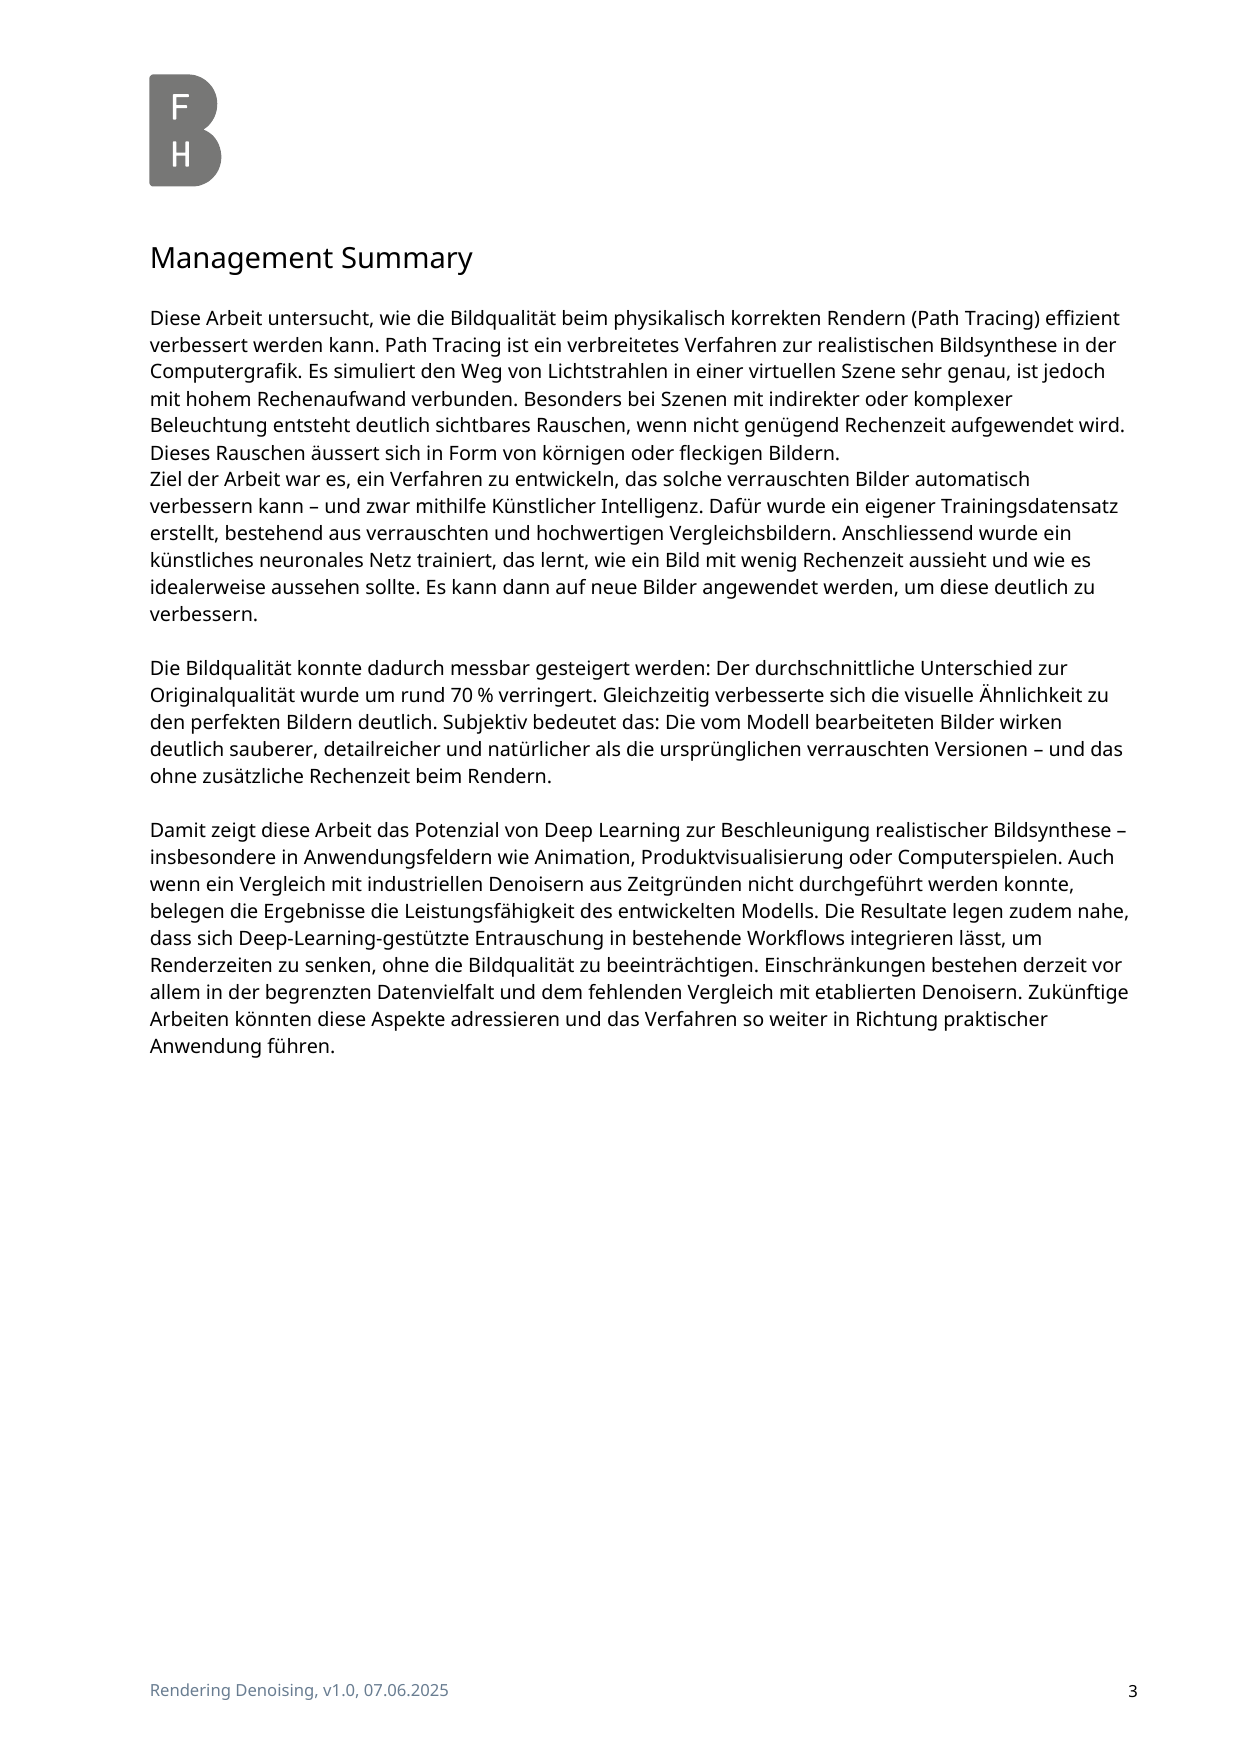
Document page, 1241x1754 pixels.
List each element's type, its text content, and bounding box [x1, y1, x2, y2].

text Ziel der Arbeit war es, ein Verfahren zu entwickeln, das solche verrauschten Bilder automatisch verbessern kann – und zwar mithilfe Künstlicher Intelligenz. Dafür wurde ein eigener Trainingsdatensatz erstellt, bestehend aus verrauschten und hochwertigen Vergleichsbildern. Anschliessend wurde ein künstliches neuronales Netz trainiert, das lernt, wie ein Bild mit wenig Rechenzeit aussieht und wie es idealerweise aussehen sollte. Es kann dann auf neue Bilder angewendet werden, um diese deutlich zu verbessern. [149, 466, 1136, 628]
text Diese Arbeit untersucht, wie die Bildqualität beim physikalisch korrekten Rendern (Path Tracing) effizient verbessert werden kann. Path Tracing ist ein verbreitetes Verfahren zur realistischen Bildsynthese in der Computergrafik. Es simuliert den Weg von Lichtstrahlen in einer virtuellen Szene sehr genau, ist jedoch mit hohem Rechenaufwand verbunden. Besonders bei Szenen mit indirekter oder komplexer Beleuchtung entsteht deutlich sichtbares Rauschen, wenn nicht genügend Rechenzeit aufgewendet wird. Dieses Rauschen äussert sich in Form von körnigen oder fleckigen Bildern. [149, 304, 1136, 466]
text Management Summary [149, 237, 1136, 277]
text Damit zeigt diese Arbeit das Potenzial von Deep Learning zur Beschleunigung realistischer Bildsynthese – insbesondere in Anwendungsfeldern wie Animation, Produktvisualisierung oder Computerspielen. Auch wenn ein Vergleich mit industriellen Denoisern aus Zeitgründen nicht durchgeführt werden konnte, belegen die Ergebnisse die Leistungsfähigkeit des entwickelten Modells. Die Resultate legen zudem nahe, dass sich Deep-Learning-gestützte Entrauschung in bestehende Workflows integrieren lässt, um Renderzeiten zu senken, ohne die Bildqualität zu beeinträchtigen. Einschränkungen bestehen derzeit vor allem in der begrenzten Datenvielfalt und dem fehlenden Vergleich mit etablierten Denoisern. Zukünftige Arbeiten könnten diese Aspekte adressieren und das Verfahren so weiter in Richtung praktischer Anwendung führen. [149, 816, 1136, 1059]
text Die Bildqualität konnte dadurch messbar gesteigert werden: Der durchschnittliche Unterschied zur Originalqualität wurde um rund 70 % verringert. Gleichzeitig verbesserte sich die visuelle Ähnlichkeit zu den perfekten Bildern deutlich. Subjektiv bedeutet das: Die vom Modell bearbeiteten Bilder wirken deutlich sauberer, detailreicher und natürlicher als die ursprünglichen verrauschten Versionen – und das ohne zusätzliche Rechenzeit beim Rendern. [149, 654, 1136, 789]
